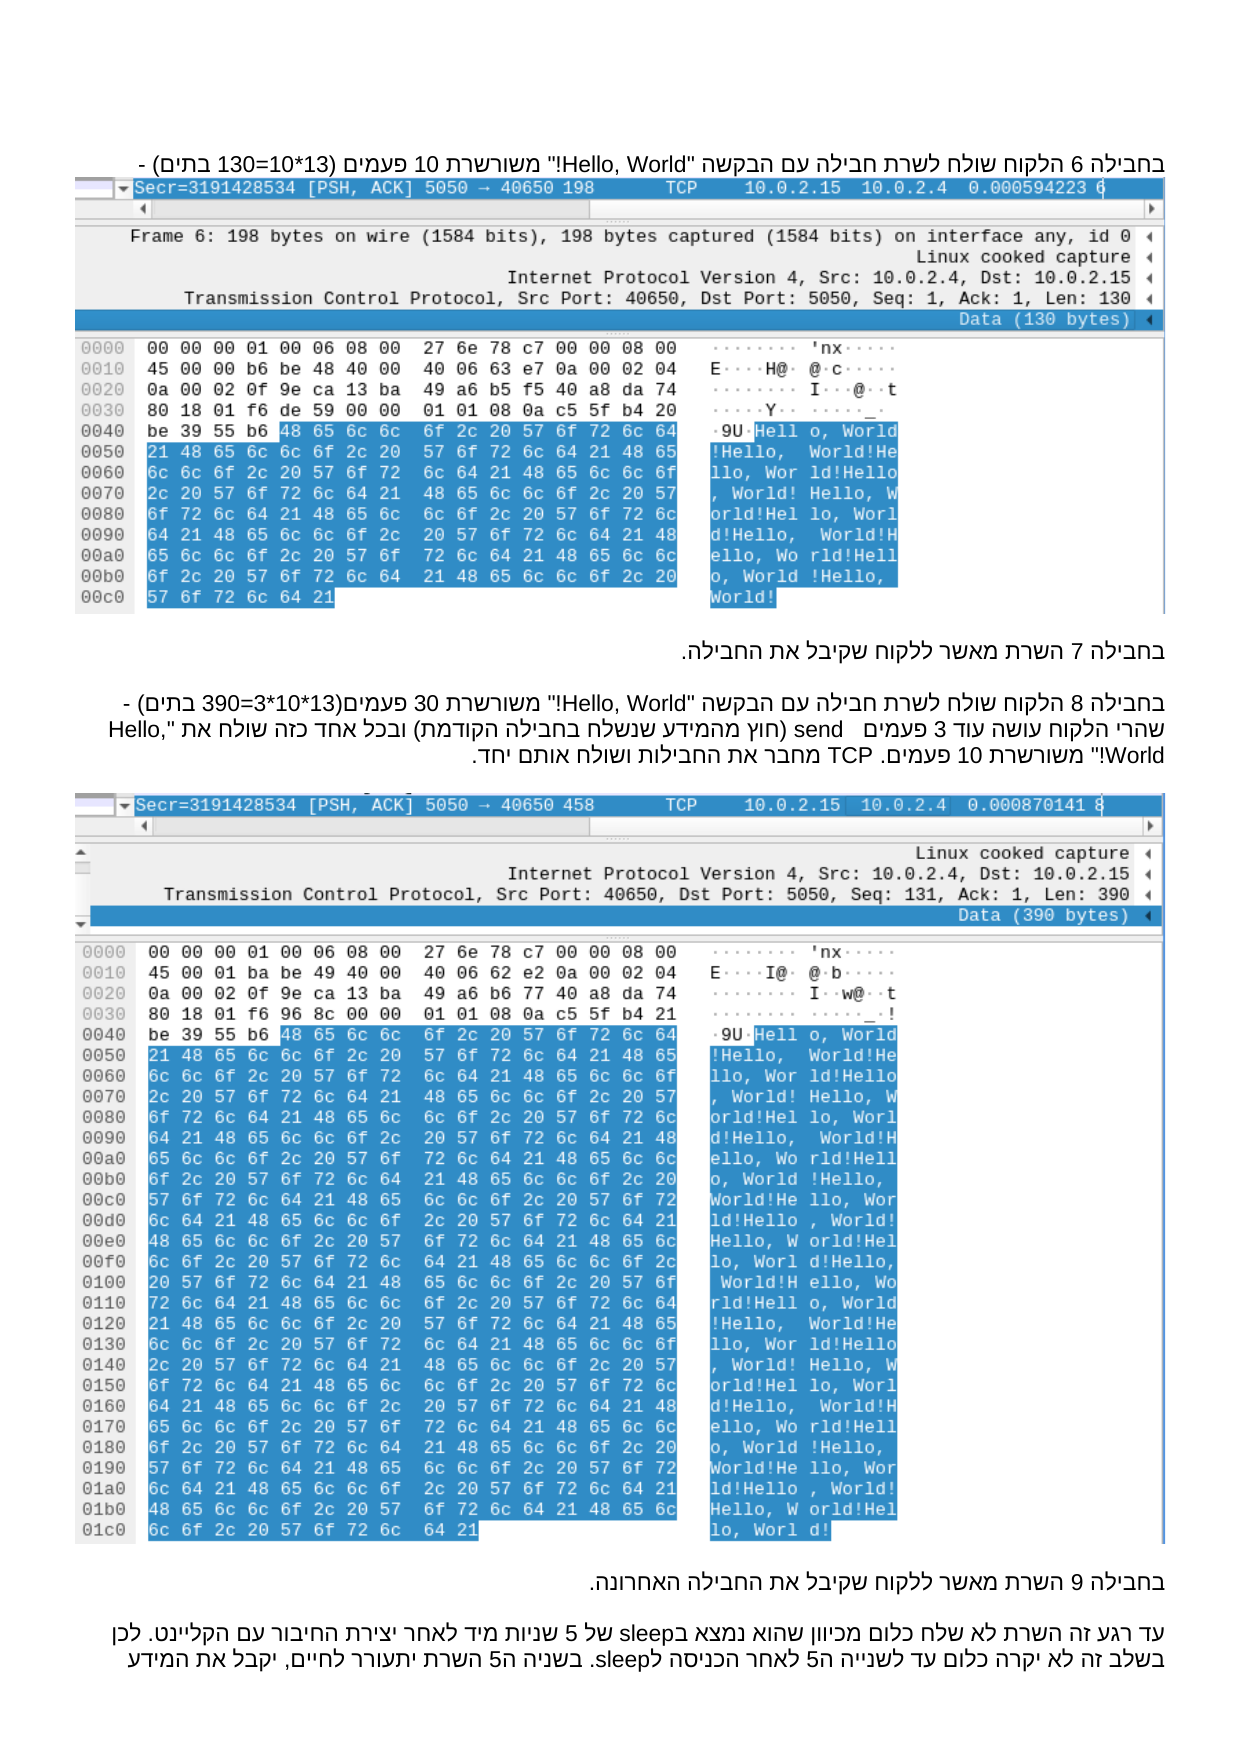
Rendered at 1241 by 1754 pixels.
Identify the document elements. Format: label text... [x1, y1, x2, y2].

picture [75, 177, 1166, 614]
text בחבילה 6 הלקוח שולח לשרת חבילה עם הבקשה "Hello, World!" משורשרת 10 פעמים (13*10=130 בתים) - [75, 151, 1165, 177]
text בחבילה 7 השרת מאשר ללקוח שקיבל את החבילה. [75, 638, 1165, 664]
picture [75, 793, 1166, 1544]
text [75, 1620, 1165, 1673]
text בחבילה 9 השרת מאשר ללקוח שקיבל את החבילה האחרונה. [75, 1568, 1165, 1595]
text בחבילה 8 הלקוח שולח לשרת חבילה עם הבקשה "Hello, World!" משורשרת 30 פעמים(13*10*3=390 בתים) - שהרי הלקוח עושה עוד 3 פעמים send (חוץ מהמידע שנשלח בחבילה הקודמת) ובכל אחד כזה שולח את "Hello, World!" משורשרת 10 פעמים. TCP מחבר את החבילות ושולח אותם יחד. [75, 689, 1165, 768]
